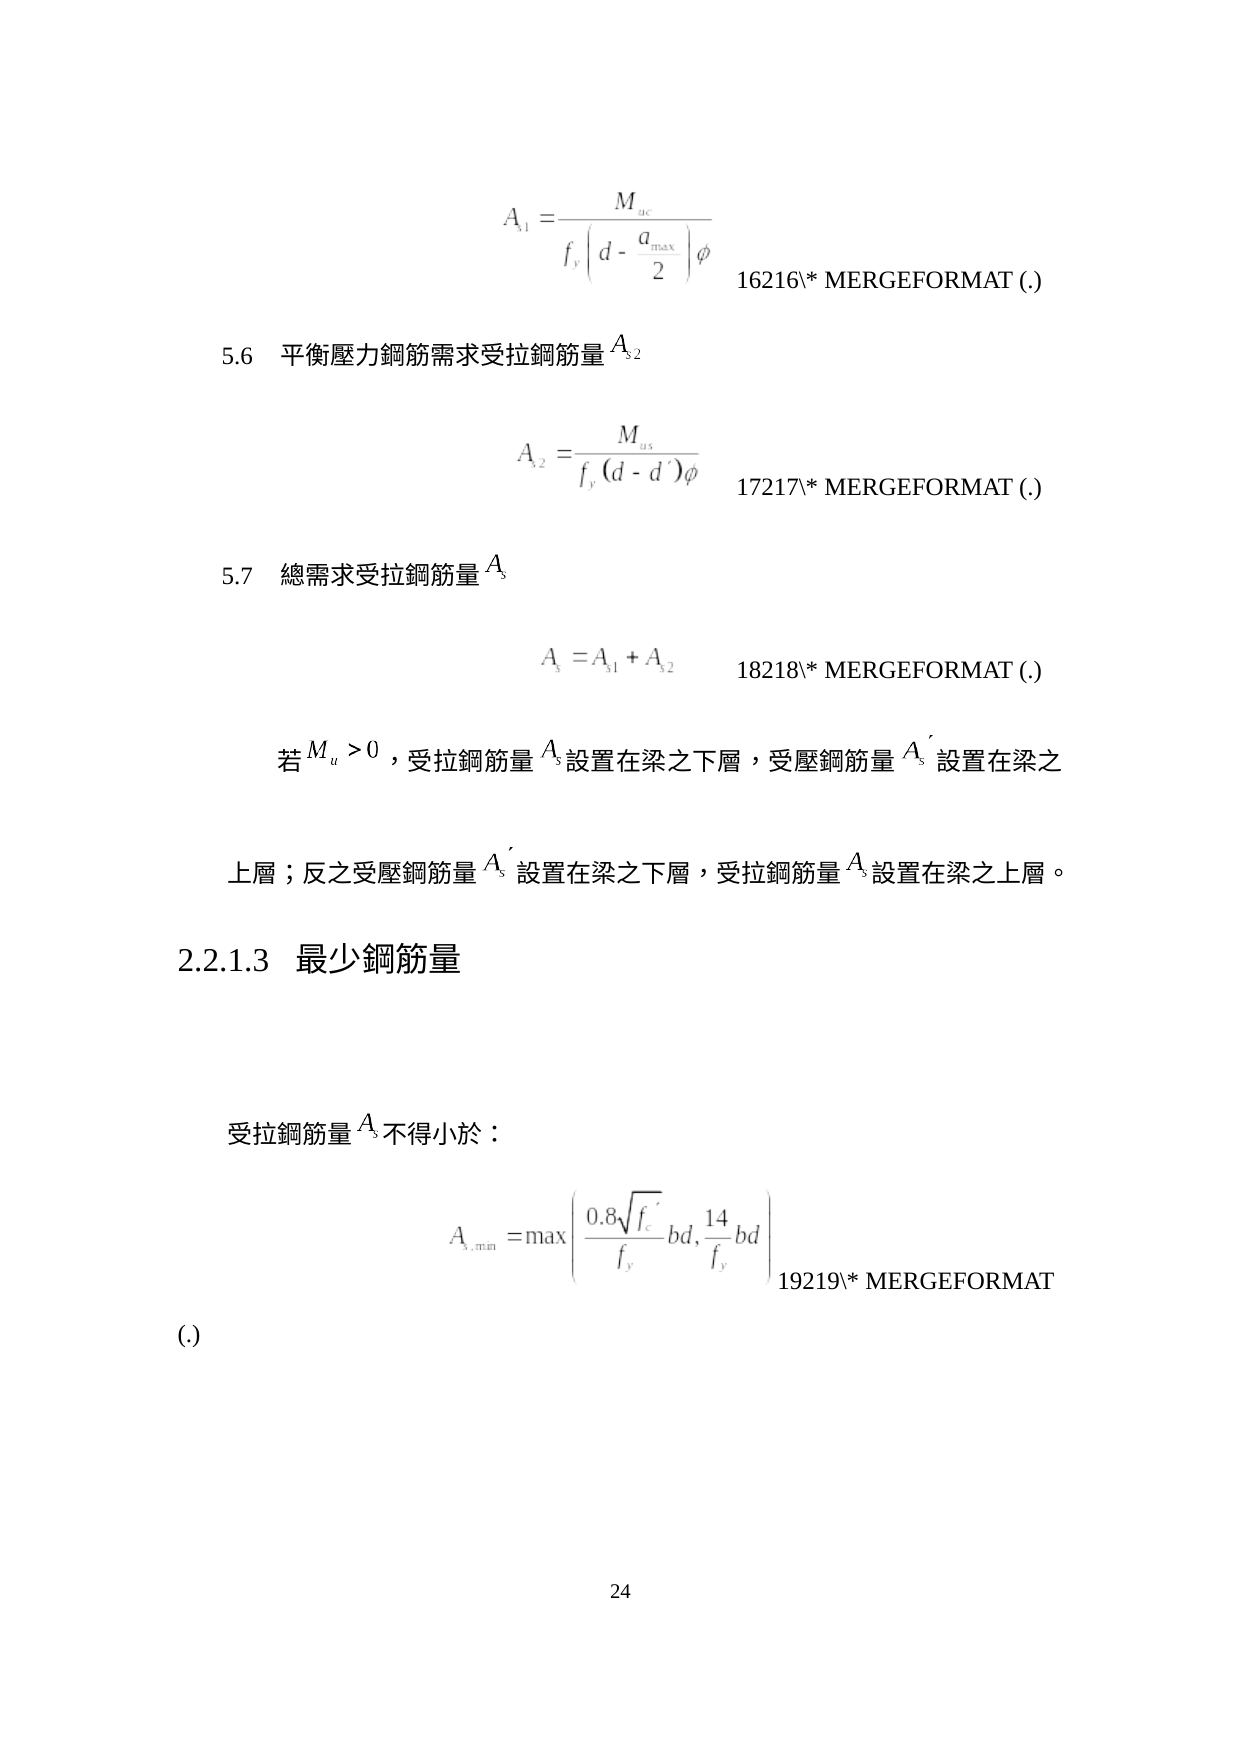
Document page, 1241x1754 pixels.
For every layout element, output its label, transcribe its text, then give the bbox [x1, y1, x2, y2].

text 若，受拉鋼筋量設置在梁之下層，受壓鋼筋量設置在梁之上層；反之受壓鋼筋量設置在梁之下層，受拉鋼筋量設置在梁之上層。 [227, 713, 1063, 901]
list 總需求受拉鋼筋量 [221, 531, 1063, 606]
list 平衡壓力鋼筋需求受拉鋼筋量 [221, 311, 1063, 386]
text 受拉鋼筋量不得小於： [177, 1091, 1063, 1166]
subtitle 最少鋼筋量 [177, 919, 1063, 994]
